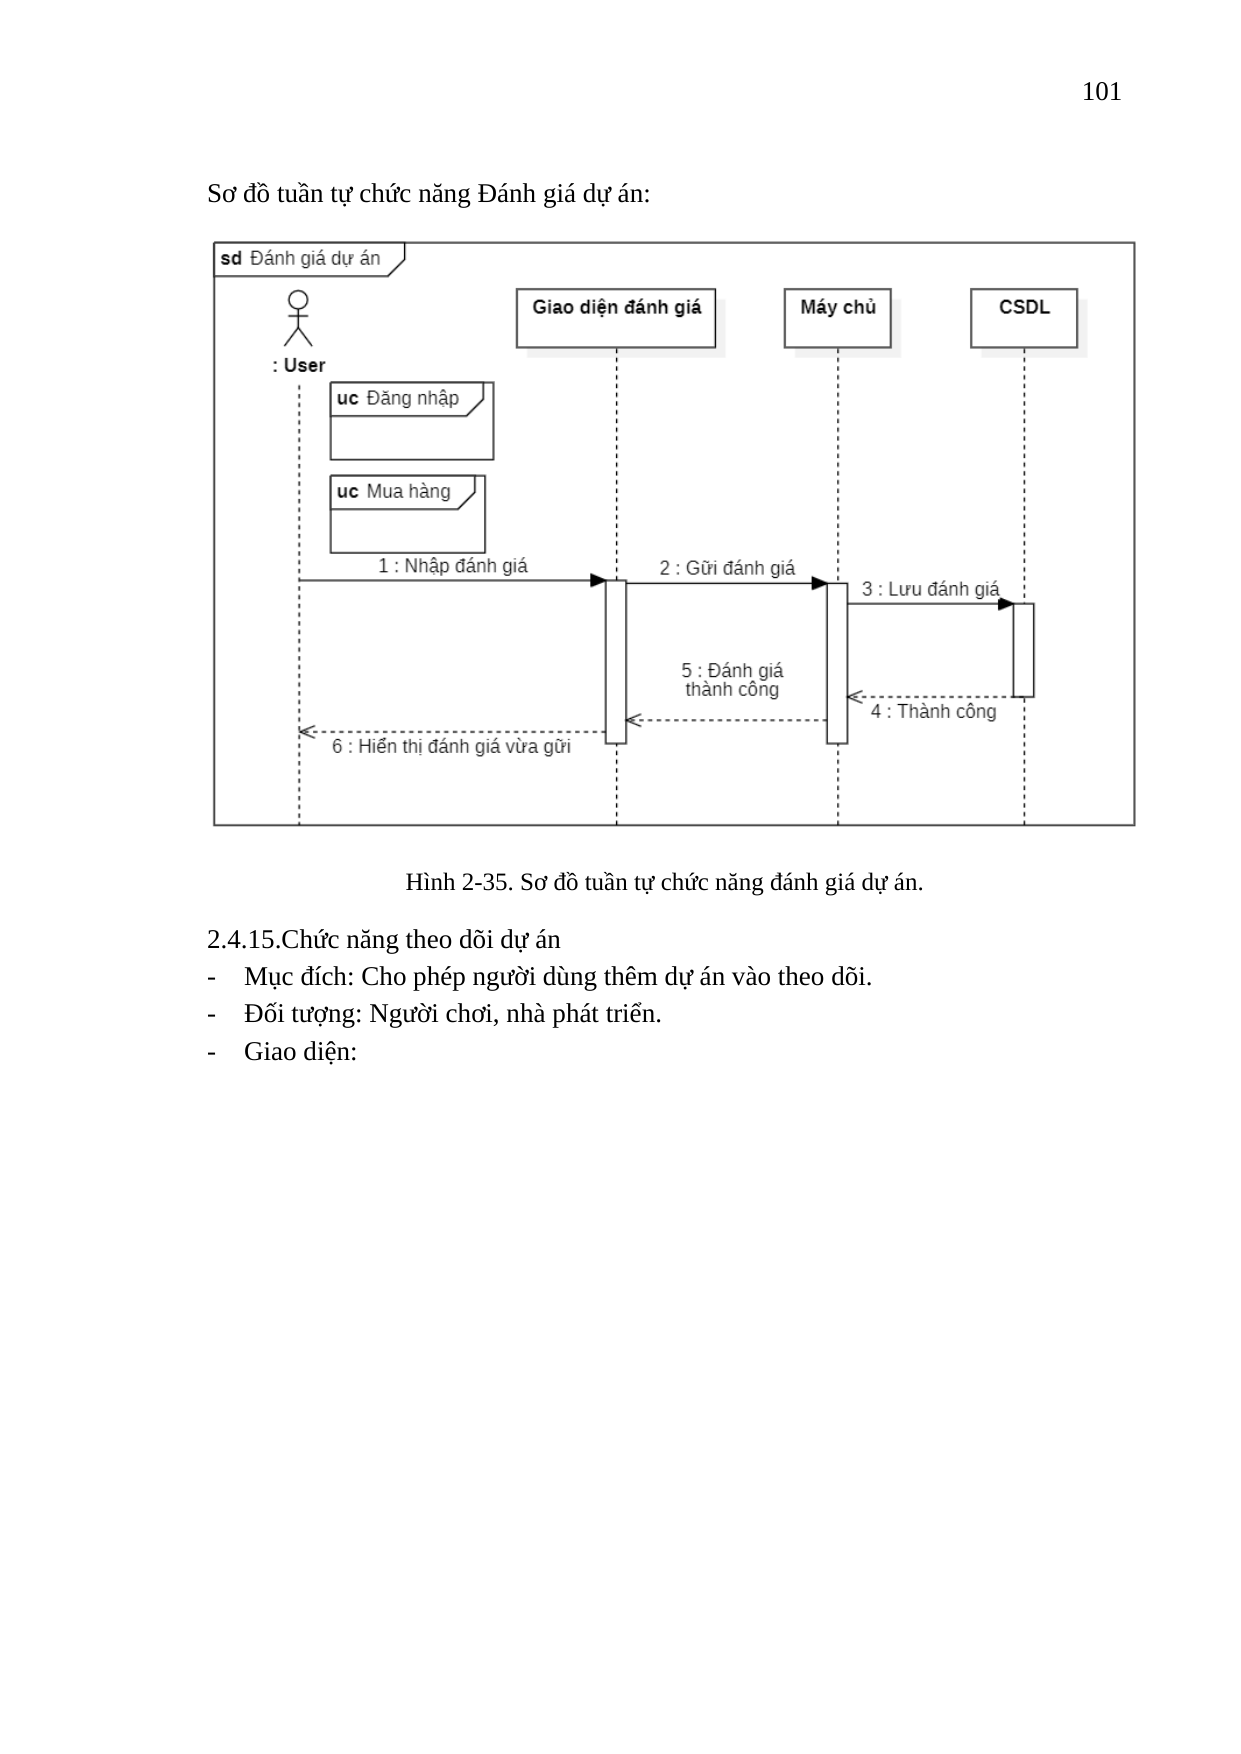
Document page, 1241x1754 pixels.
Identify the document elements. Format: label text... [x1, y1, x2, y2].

picture [206, 231, 1167, 845]
list Đối tượng: Người chơi, nhà phát triển. [207, 997, 1122, 1028]
subtitle Chức năng theo dõi dự án [207, 923, 1122, 954]
text Hình 2-35. Sơ đồ tuần tự chức năng đánh giá dự án. [207, 867, 1122, 896]
list Mục đích: Cho phép người dùng thêm dự án vào theo dõi. [207, 960, 1122, 991]
text Sơ đồ tuần tự chức năng Đánh giá dự án: [207, 177, 1122, 208]
list Giao diện: [207, 1034, 1122, 1066]
